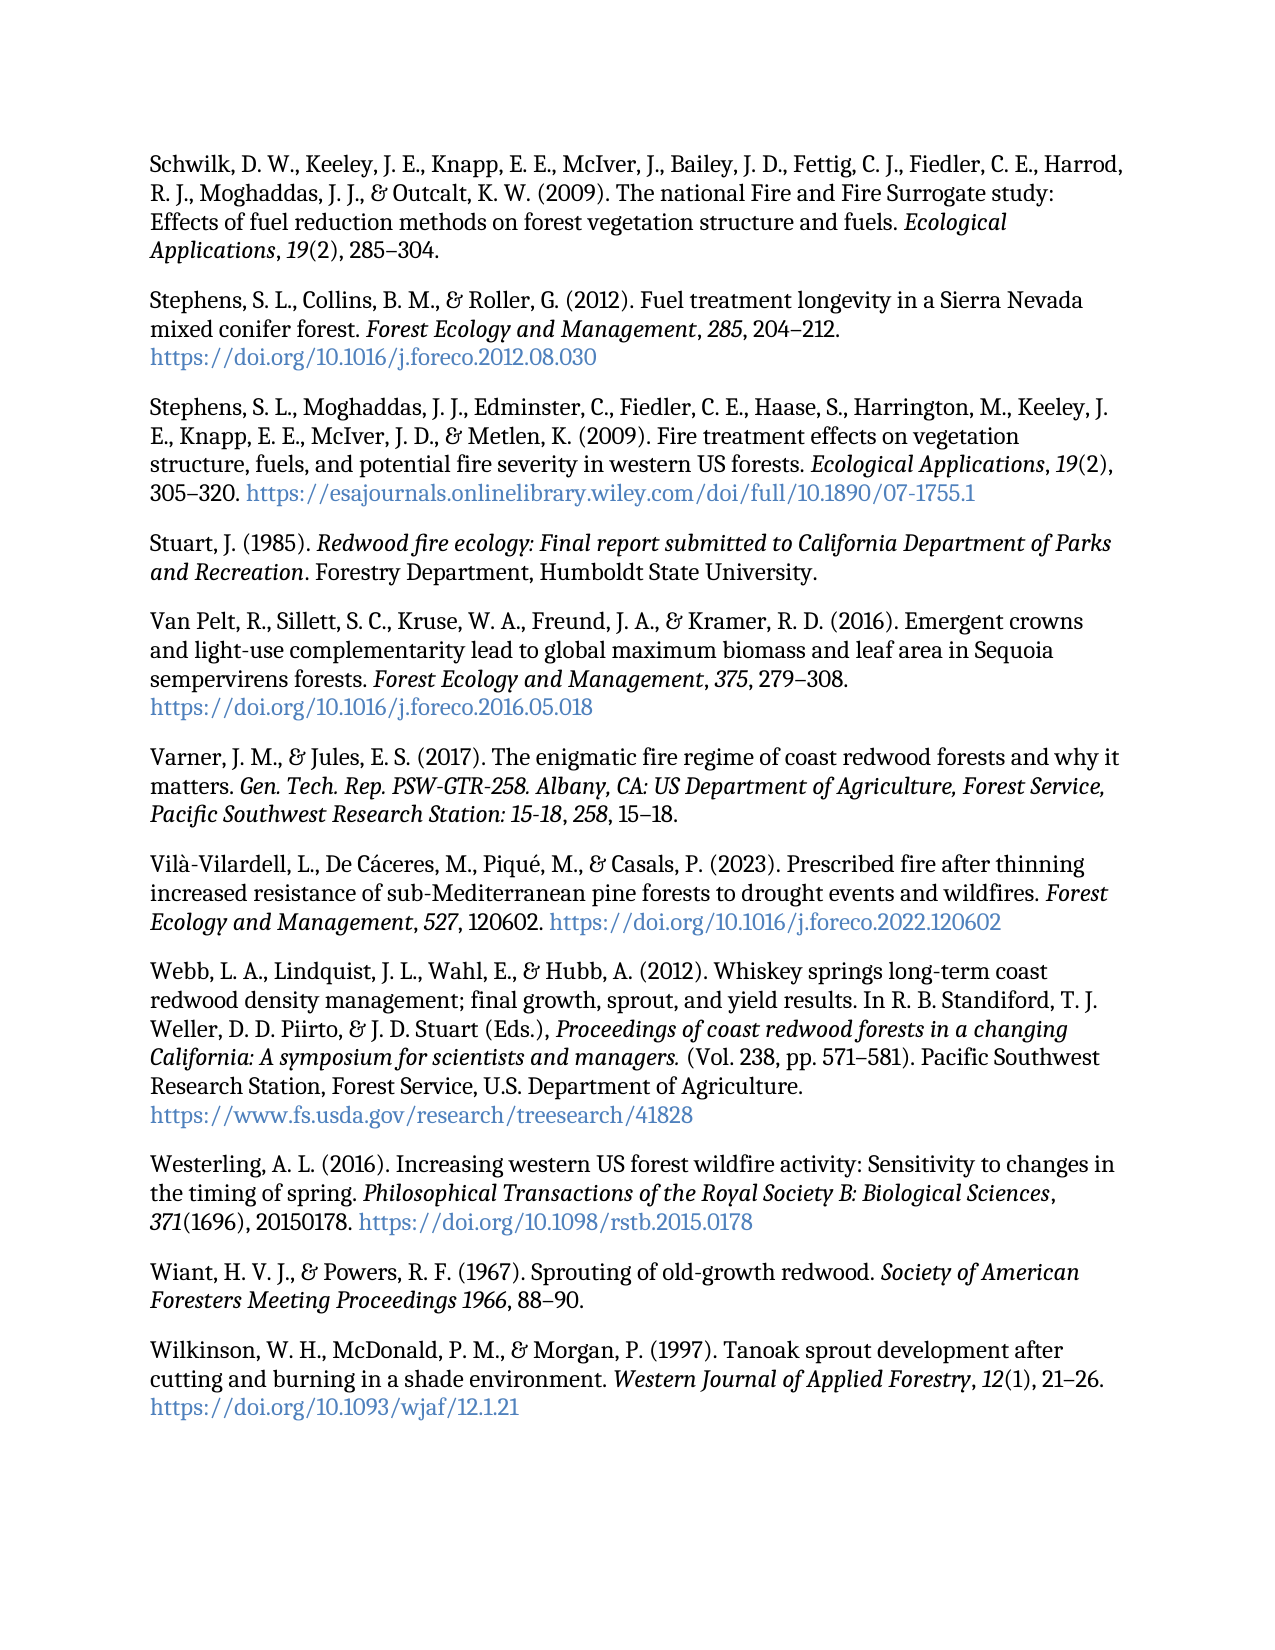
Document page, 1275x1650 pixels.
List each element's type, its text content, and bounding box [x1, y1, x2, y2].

text Wiant, H. V. J., & Powers, R. F. (1967). Sprouting of old-growth redwood. Society of American Foresters Meeting Proceedings 1966, 88–90. [150, 1257, 1125, 1315]
text Vilà-Vilardell, L., De Cáceres, M., Piqué, M., & Casals, P. (2023). Prescribed fire after thinning increased resistance of sub-Mediterranean pine forests to drought events and wildfires. Forest Ecology and Management, 527, 120602. https://doi.org/10.1016/j.foreco.2022.120602 [150, 850, 1125, 936]
text Wilkinson, W. H., McDonald, P. M., & Morgan, P. (1997). Tanoak sprout development after cutting and burning in a shade environment. Western Journal of Applied Forestry, 12(1), 21–26. https://doi.org/10.1093/wjaf/12.1.21 [150, 1336, 1125, 1422]
text Stuart, J. (1985). Redwood fire ecology: Final report submitted to California Department of Parks and Recreation. Forestry Department, Humboldt State University. [150, 529, 1125, 586]
text Webb, L. A., Lindquist, J. L., Wahl, E., & Hubb, A. (2012). Whiskey springs long-term coast redwood density management; final growth, sprout, and yield results. In R. B. Standiford, T. J. Weller, D. D. Piirto, & J. D. Stuart (Eds.), Proceedings of coast redwood forests in a changing California: A symposium for scientists and managers. (Vol. 238, pp. 571–581). Pacific Southwest Research Station, Forest Service, U.S. Department of Agriculture. https://www.fs.usda.gov/research/treesearch/41828 [150, 957, 1125, 1129]
text Stephens, S. L., Moghaddas, J. J., Edminster, C., Fiedler, C. E., Haase, S., Harrington, M., Keeley, J. E., Knapp, E. E., McIver, J. D., & Metlen, K. (2009). Fire treatment effects on vegetation structure, fuels, and potential fire severity in western US forests. Ecological Applications, 19(2), 305–320. https://esajournals.onlinelibrary.wiley.com/doi/full/10.1890/07-1755.1 [150, 393, 1125, 508]
text Westerling, A. L. (2016). Increasing western US forest wildfire activity: Sensitivity to changes in the timing of spring. Philosophical Transactions of the Royal Society B: Biological Sciences, 371(1696), 20150178. https://doi.org/10.1098/rstb.2015.0178 [150, 1150, 1125, 1237]
text Van Pelt, R., Sillett, S. C., Kruse, W. A., Freund, J. A., & Kramer, R. D. (2016). Emergent crowns and light-use complementarity lead to global maximum biomass and leaf area in Sequoia sempervirens forests. Forest Ecology and Management, 375, 279–308. https://doi.org/10.1016/j.foreco.2016.05.018 [150, 607, 1125, 722]
text Varner, J. M., & Jules, E. S. (2017). The enigmatic fire regime of coast redwood forests and why it matters. Gen. Tech. Rep. PSW-GTR-258. Albany, CA: US Department of Agriculture, Forest Service, Pacific Southwest Research Station: 15-18, 258, 15–18. [150, 743, 1125, 829]
text Stephens, S. L., Collins, B. M., & Roller, G. (2012). Fuel treatment longevity in a Sierra Nevada mixed conifer forest. Forest Ecology and Management, 285, 204–212. https://doi.org/10.1016/j.foreco.2012.08.030 [150, 286, 1125, 372]
text Schwilk, D. W., Keeley, J. E., Knapp, E. E., McIver, J., Bailey, J. D., Fettig, C. J., Fiedler, C. E., Harrod, R. J., Moghaddas, J. J., & Outcalt, K. W. (2009). The national Fire and Fire Surrogate study: Effects of fuel reduction methods on forest vegetation structure and fuels. Ecological Applications, 19(2), 285–304. [150, 150, 1125, 265]
